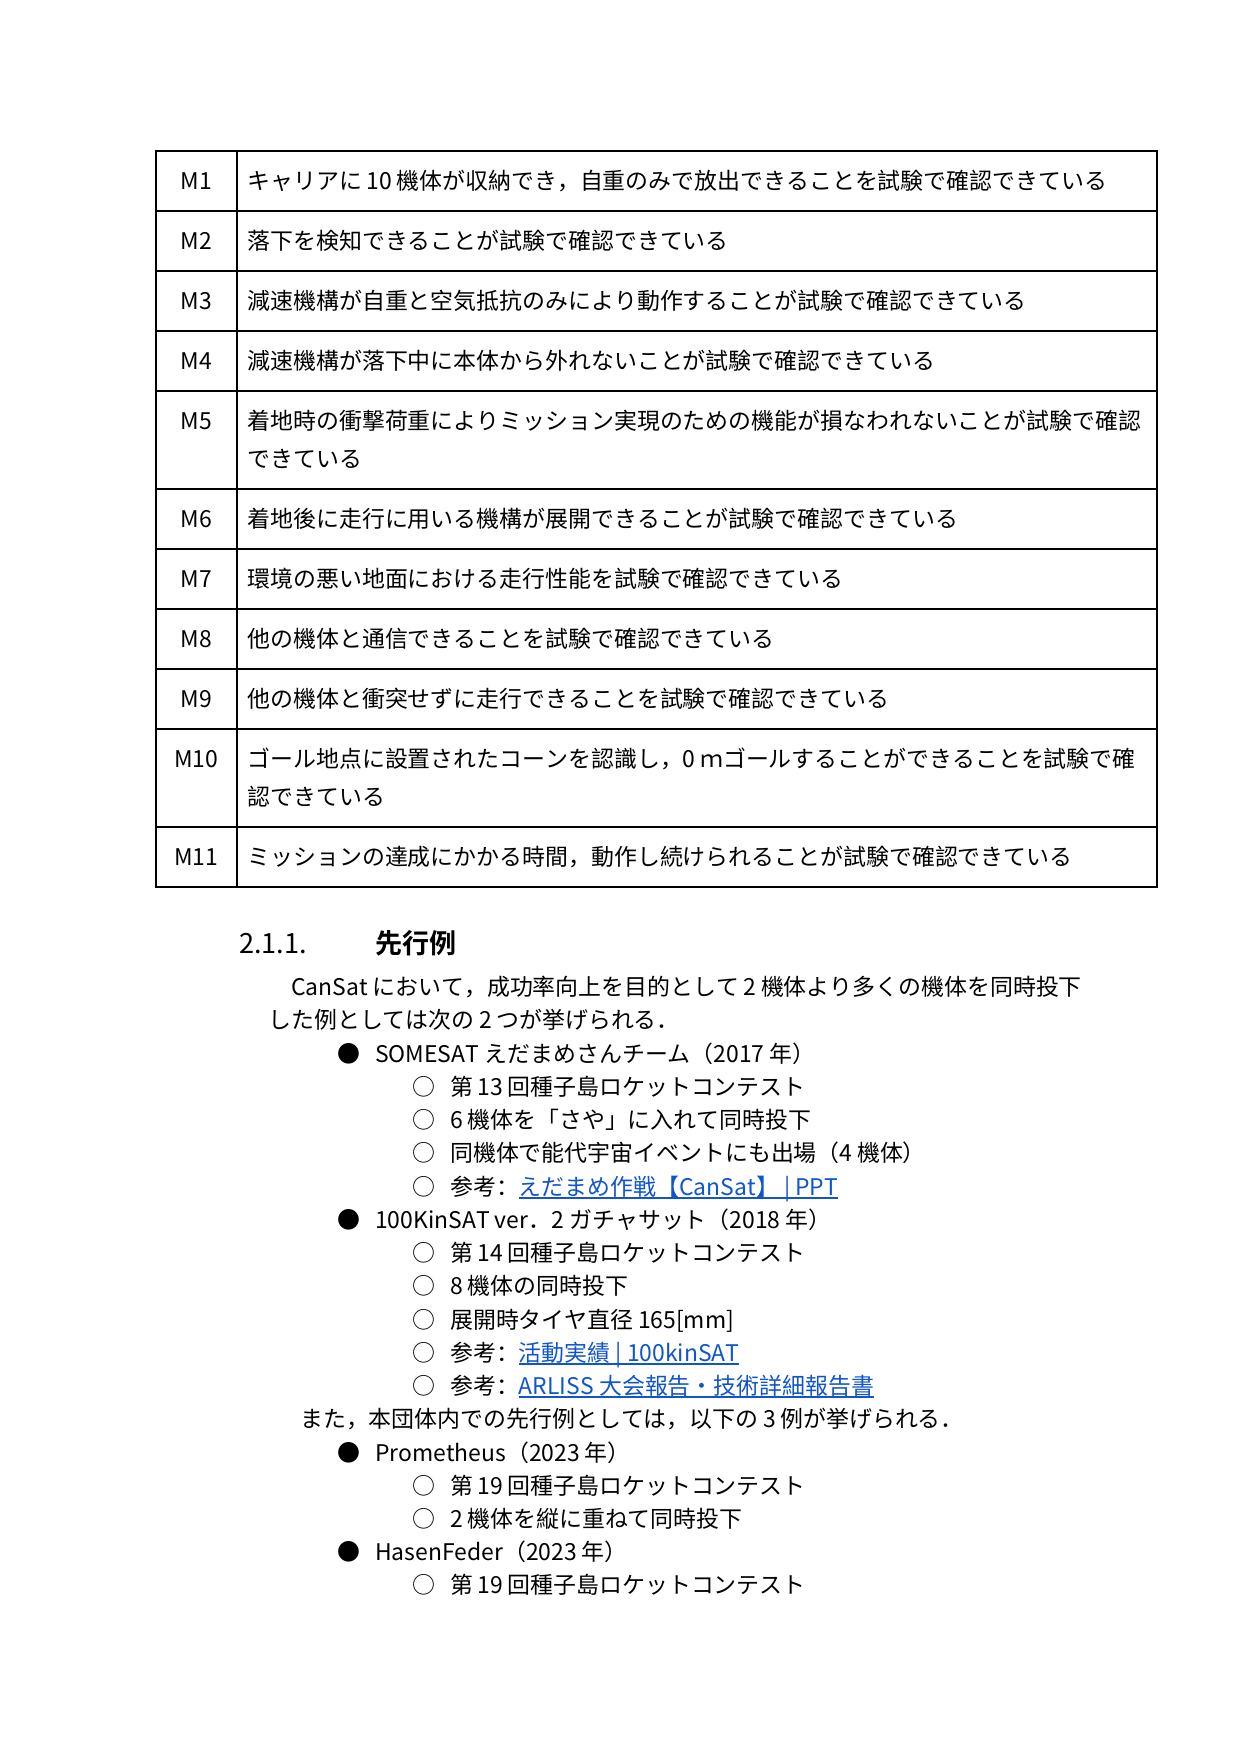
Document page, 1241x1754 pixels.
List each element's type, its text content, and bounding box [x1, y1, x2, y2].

table_cell 他の機体と通信できることを試験で確認できている [238, 610, 1156, 668]
table_cell ミッションの達成にかかる時間，動作し続けられることが試験で確認できている [238, 828, 1156, 886]
table_cell M9 [157, 670, 236, 728]
list 2機体を縦に重ねて同時投下 [412, 1501, 1090, 1534]
table_cell 減速機構が落下中に本体から外れないことが試験で確認できている [238, 332, 1156, 390]
table_cell M6 [157, 490, 236, 548]
list 参考：活動実績 | 100kinSAT [412, 1335, 1090, 1368]
table_cell 他の機体と衝突せずに走行できることを試験で確認できている [238, 670, 1156, 728]
text CanSatにおいて，成功率向上を目的として2機体より多くの機体を同時投下した例としては次の2つが挙げられる． [268, 969, 1090, 1036]
table_cell M10 [157, 730, 236, 826]
table_cell M1 [157, 152, 236, 210]
list SOMESAT えだまめさんチーム（2017年） [337, 1036, 1090, 1069]
table_cell 落下を検知できることが試験で確認できている [238, 212, 1156, 270]
list 参考：えだまめ作戦【CanSat】 | PPT [412, 1168, 1090, 1202]
list 100KinSAT ver．2 ガチャサット（2018年） [337, 1202, 1090, 1235]
list Prometheus（2023年） [337, 1434, 1090, 1468]
table_cell 着地後に走行に用いる機構が展開できることが試験で確認できている [238, 490, 1156, 548]
table_cell 減速機構が自重と空気抵抗のみにより動作することが試験で確認できている [238, 272, 1156, 330]
list 参考：ARLISS 大会報告・技術詳細報告書 [412, 1368, 1090, 1401]
list 展開時タイヤ直径165[mm] [412, 1301, 1090, 1335]
list HasenFeder（2023年） [337, 1534, 1090, 1567]
table_cell 環境の悪い地面における走行性能を試験で確認できている [238, 550, 1156, 608]
list 8機体の同時投下 [412, 1268, 1090, 1301]
list 第14回種子島ロケットコンテスト [412, 1235, 1090, 1268]
list 同機体で能代宇宙イベントにも出場（4機体） [412, 1135, 1090, 1168]
table_cell キャリアに10機体が収納でき，自重のみで放出できることを試験で確認できている [238, 152, 1156, 210]
table_cell M8 [157, 610, 236, 668]
subtitle 先行例 [239, 922, 1090, 961]
table_cell M3 [157, 272, 236, 330]
table_cell M11 [157, 828, 236, 886]
table_cell 着地時の衝撃荷重によりミッション実現のための機能が損なわれないことが試験で確認できている [238, 392, 1156, 488]
list 6機体を「さや」に入れて同時投下 [412, 1102, 1090, 1135]
table_cell M5 [157, 392, 236, 488]
list 第19回種子島ロケットコンテスト [412, 1567, 1090, 1601]
table_cell ゴール地点に設置されたコーンを認識し，0ｍゴールすることができることを試験で確認できている [238, 730, 1156, 826]
text また，本団体内での先行例としては，以下の3例が挙げられる． [268, 1401, 1090, 1434]
list 第19回種子島ロケットコンテスト [412, 1468, 1090, 1501]
table_cell M7 [157, 550, 236, 608]
table_cell M2 [157, 212, 236, 270]
list 第13回種子島ロケットコンテスト [412, 1069, 1090, 1102]
table_cell M4 [157, 332, 236, 390]
